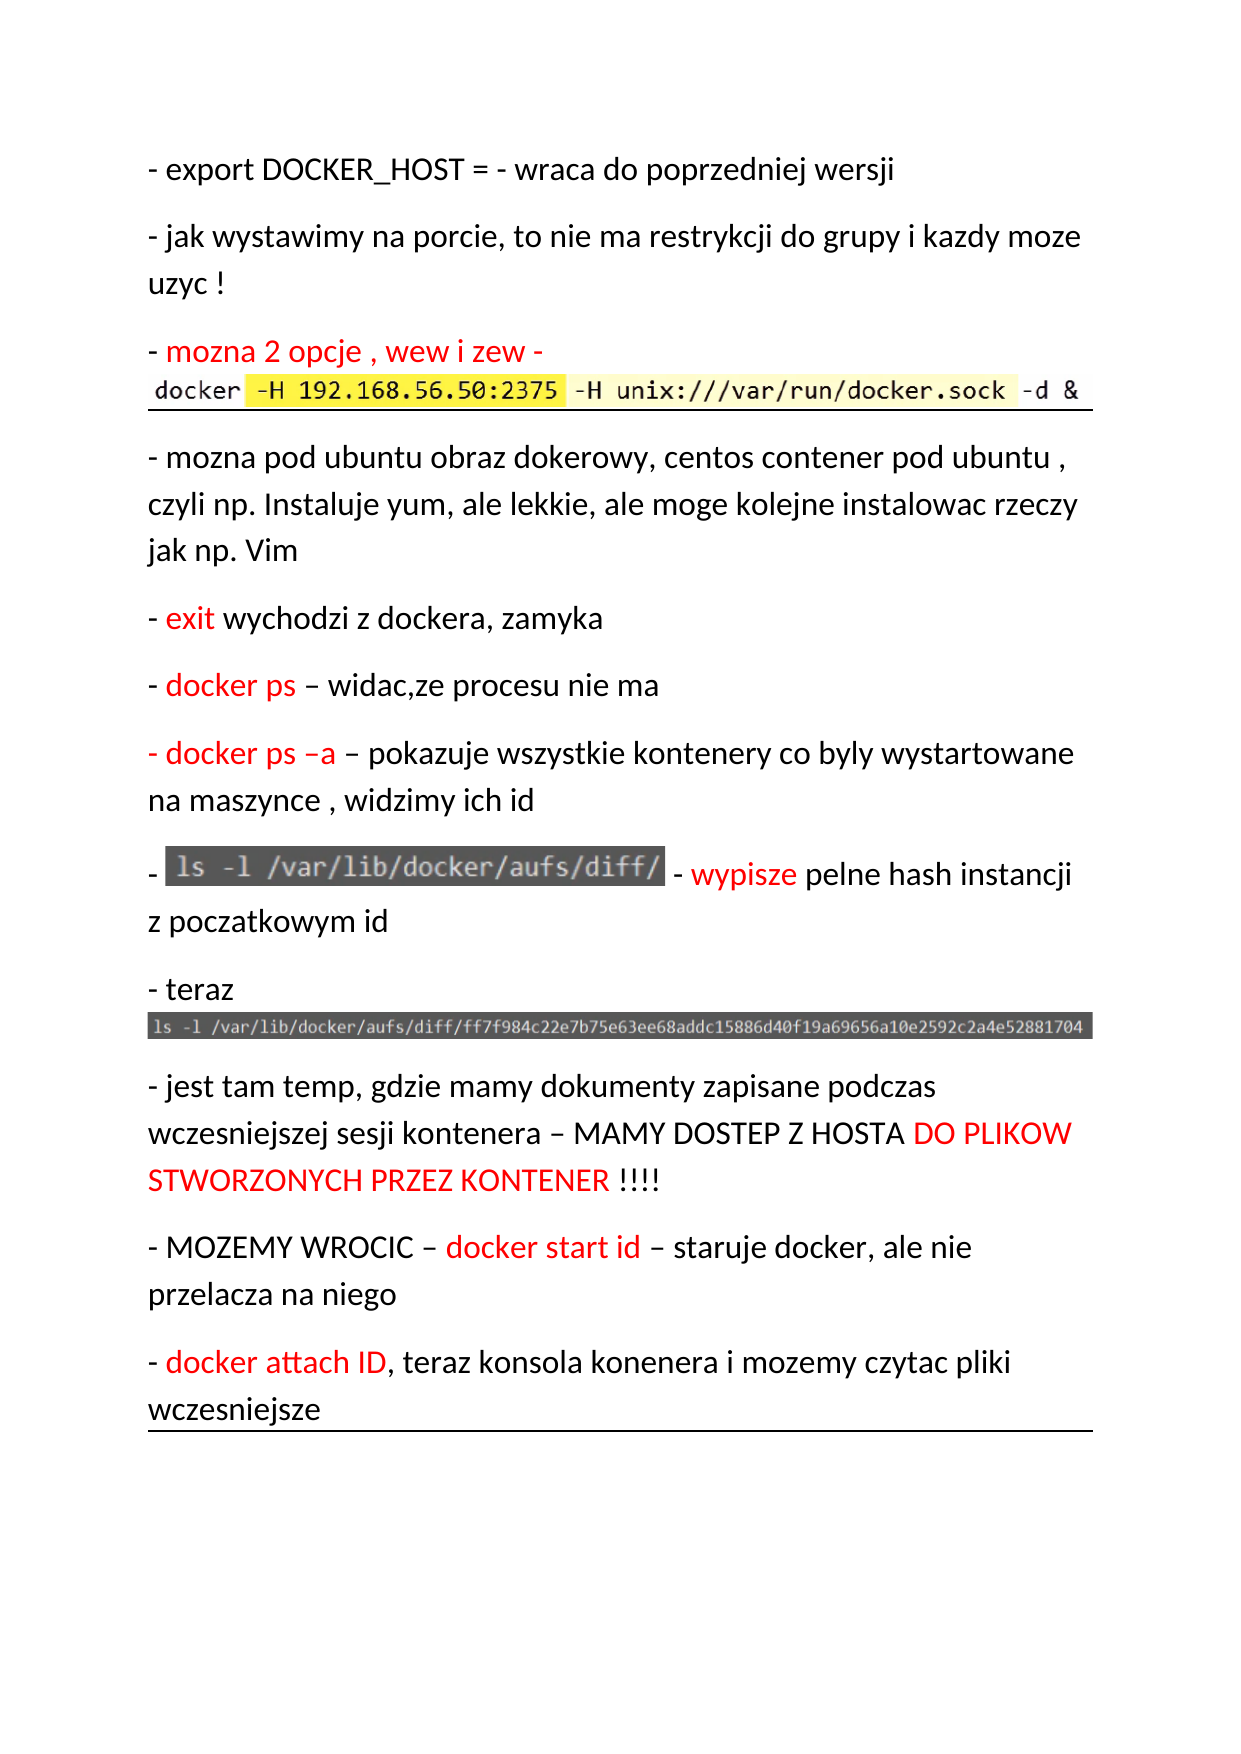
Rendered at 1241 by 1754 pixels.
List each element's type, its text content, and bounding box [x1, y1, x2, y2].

picture [147, 1012, 1093, 1039]
text - docker ps – widac,ze procesu nie ma [148, 664, 1093, 705]
text - - wypisze pelne hash instancji z poczatkowym id [148, 846, 1093, 941]
picture [165, 846, 666, 886]
text - export DOCKER_HOST = - wraca do poprzedniej wersji [148, 148, 1093, 188]
text - mozna pod ubuntu obraz dokerowy, centos contener pod ubuntu , czyli np. Instaluje yum, ale lekkie, ale moge kolejne instalowac rzeczy jak np. Vim [148, 436, 1093, 570]
text - MOZEMY WROCIC – docker start id – staruje docker, ale nie przelacza na niego [148, 1227, 1093, 1314]
text - exit wychodzi z dockera, zamyka [148, 597, 1093, 638]
text - jest tam temp, gdzie mamy dokumenty zapisane podczas wczesniejszej sesji kontenera – MAMY DOSTEP Z HOSTA DO PLIKOW STWORZONYCH PRZEZ KONTENER !!!! [148, 1065, 1093, 1200]
text - teraz [148, 967, 1093, 1012]
text - jak wystawimy na porcie, to nie ma restrykcji do grupy i kazdy moze uzyc ! [148, 215, 1093, 303]
text - docker attach ID, teraz konsola konenera i mozemy czytac pliki wczesniejsze [148, 1341, 1093, 1430]
text - mozna 2 opcje , wew i zew - [148, 329, 1093, 374]
picture [147, 374, 1093, 407]
text - docker ps –a – pokazuje wszystkie kontenery co byly wystartowane na maszynce , widzimy ich id [148, 732, 1093, 819]
